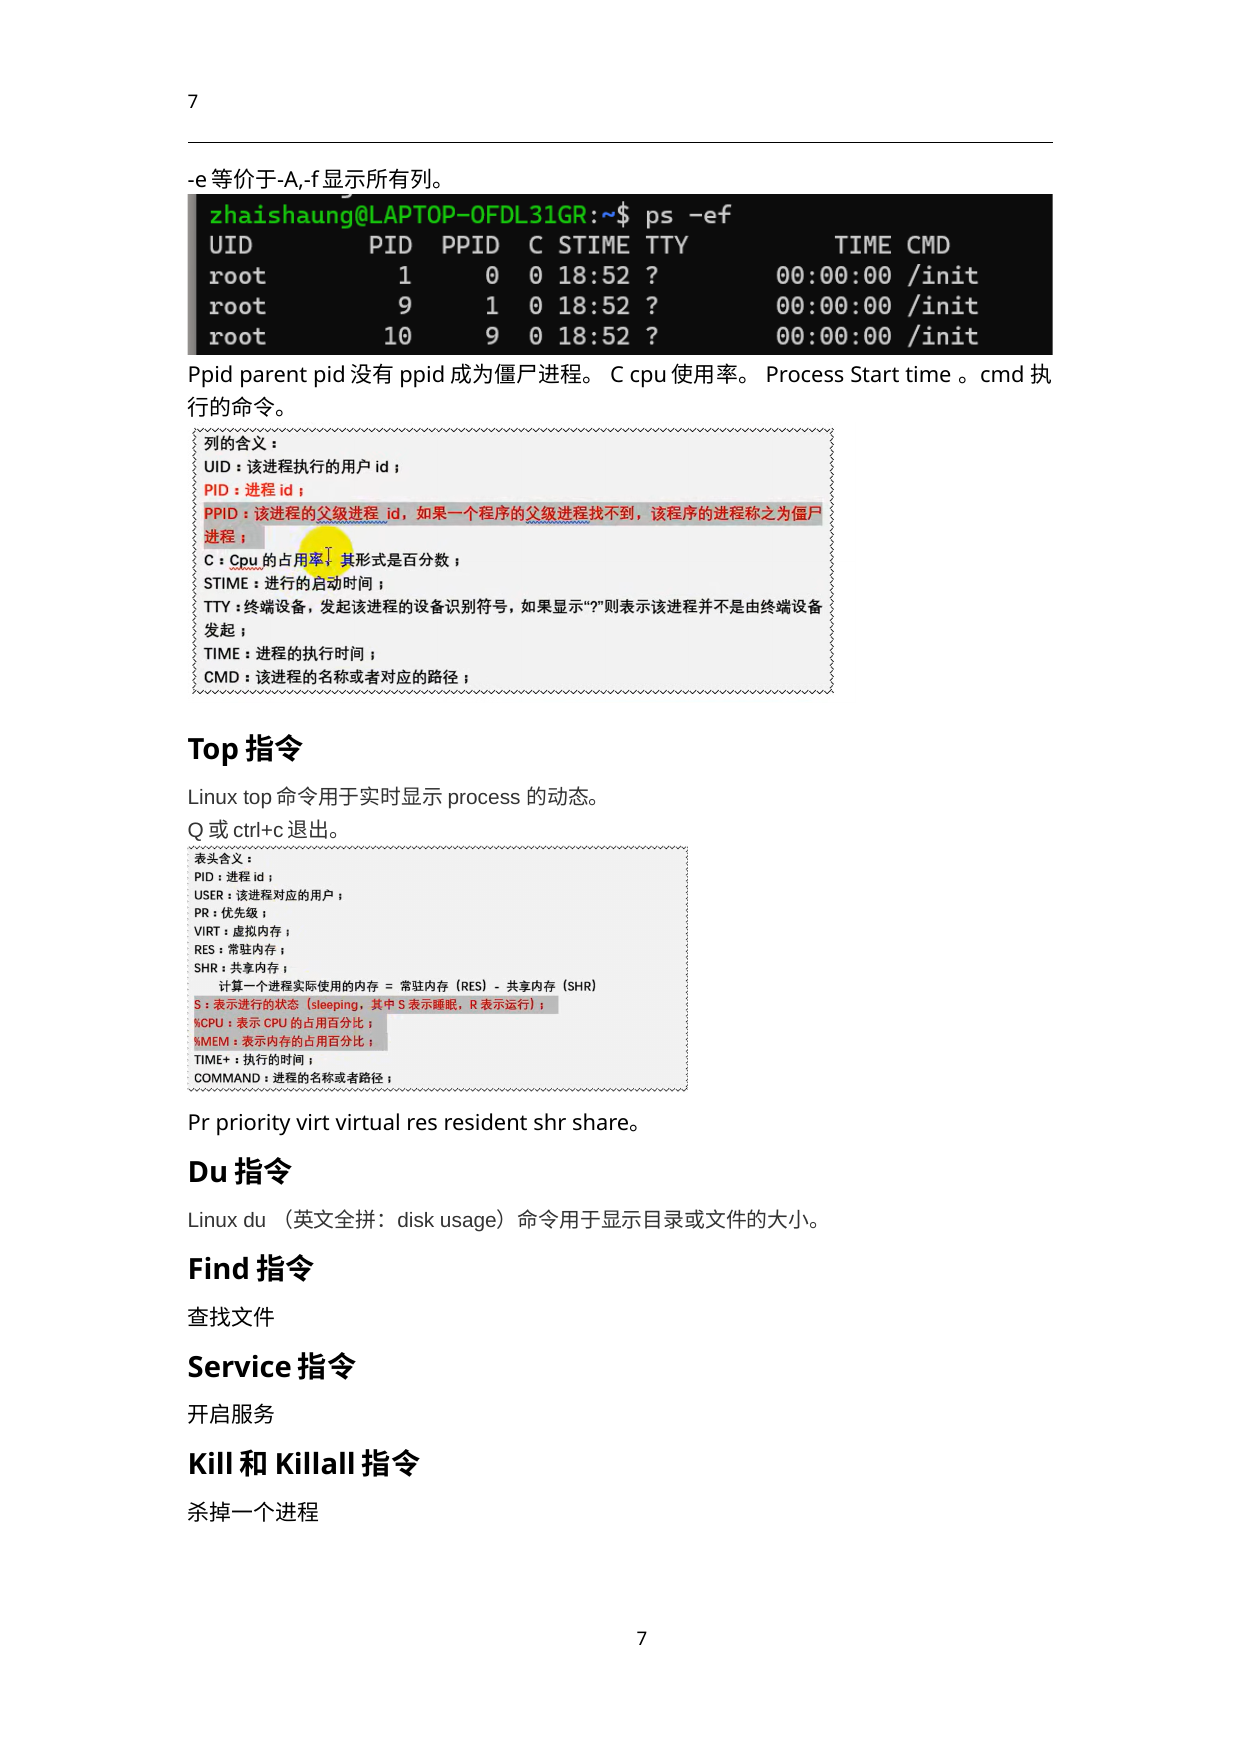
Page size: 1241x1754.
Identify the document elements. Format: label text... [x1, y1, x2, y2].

subtitle Top指令 [187, 714, 1053, 779]
text 查找文件 [187, 1299, 1053, 1332]
picture [187, 194, 1053, 355]
text Ppid parent pid没有ppid成为僵尸进程。 C cpu使用率。 Process Start time 。cmd 执行的命令。 [187, 357, 1053, 422]
text 杀掉一个进程 [187, 1494, 1053, 1527]
text 开启服务 [187, 1397, 1053, 1429]
text -e等价于-A,-f显示所有列。 [187, 162, 1053, 194]
subtitle Kill和Killall指令 [187, 1429, 1053, 1494]
subtitle Find指令 [187, 1234, 1053, 1299]
text Linux du （英文全拼：disk usage）命令用于显示目录或文件的大小。 [187, 1202, 1053, 1234]
subtitle Du指令 [187, 1137, 1053, 1202]
picture [187, 422, 856, 703]
text Q或ctrl+c退出。 [187, 812, 1053, 844]
text Linux top命令用于实时显示 process 的动态。 [187, 779, 1053, 812]
picture [187, 844, 688, 1093]
subtitle Service指令 [187, 1332, 1053, 1397]
text Pr priority virt virtual res resident shr share。 [187, 1104, 1053, 1137]
